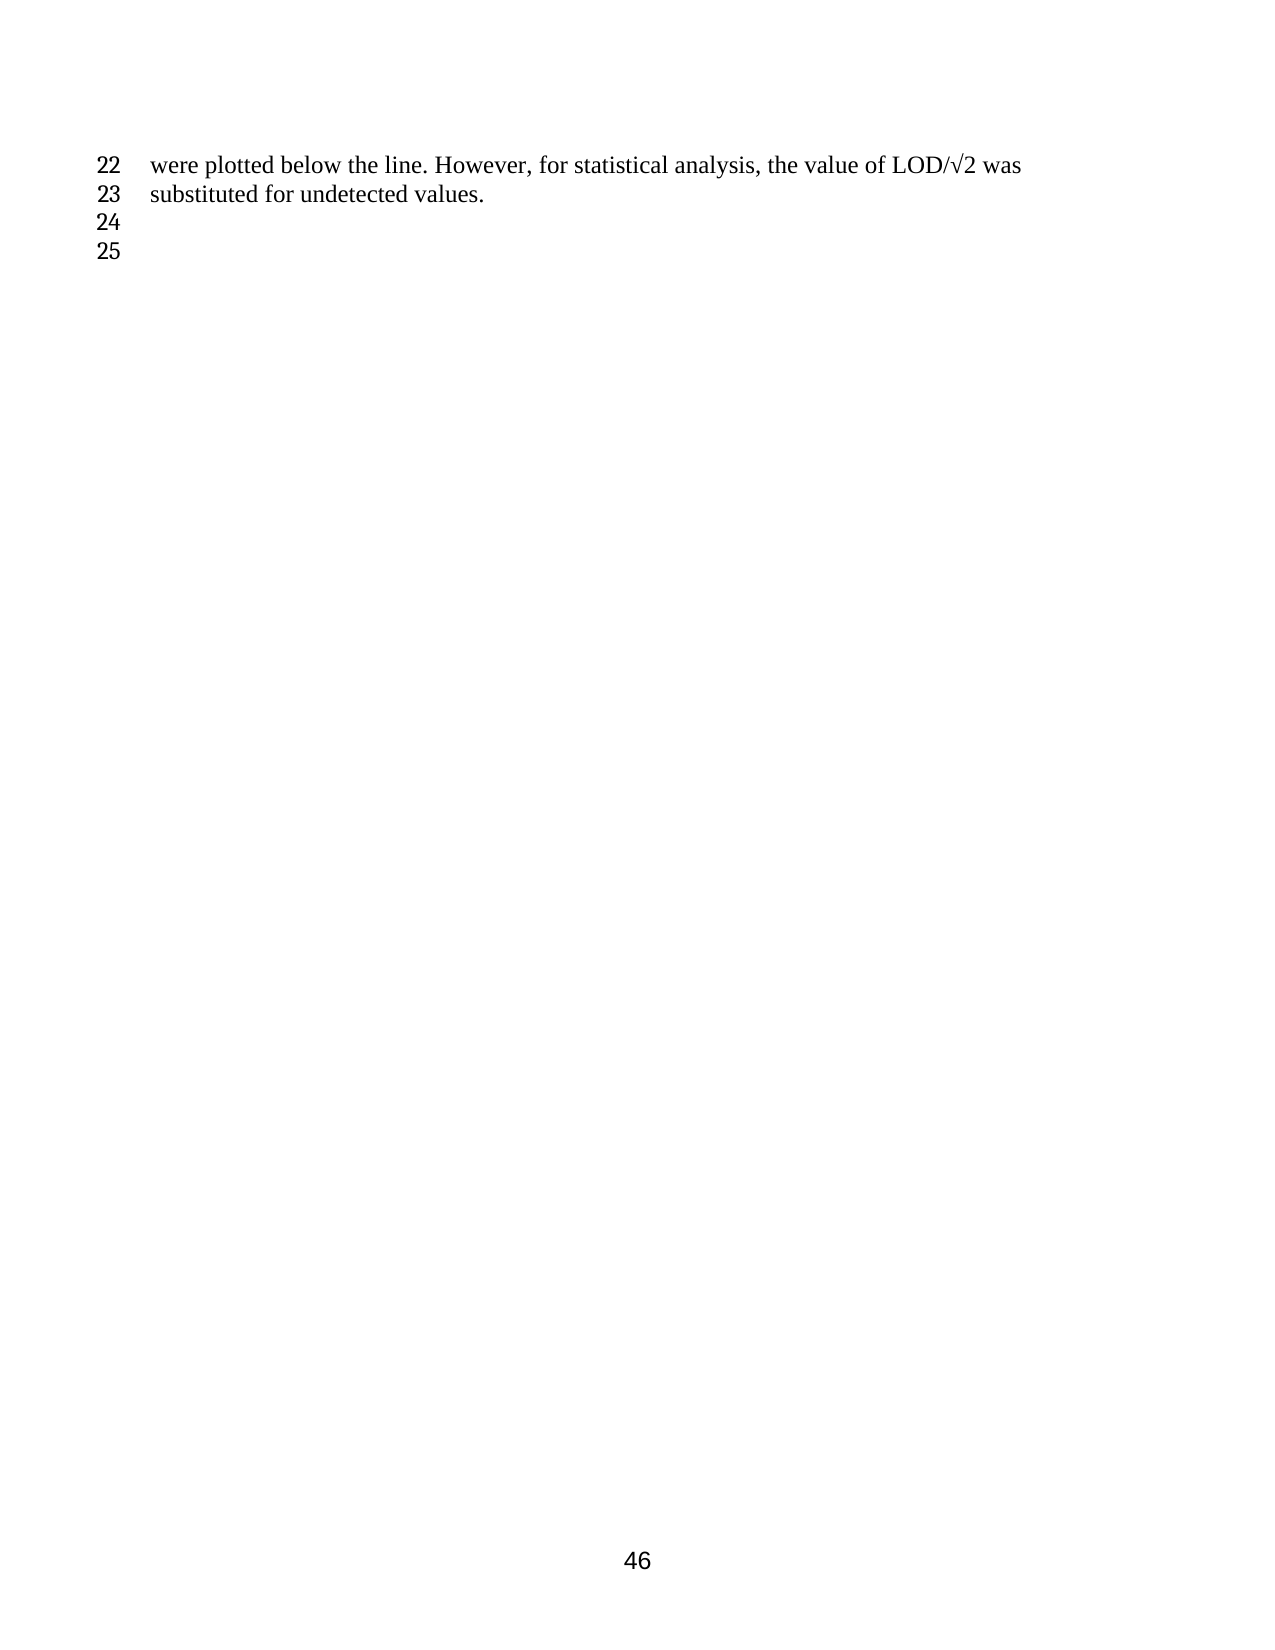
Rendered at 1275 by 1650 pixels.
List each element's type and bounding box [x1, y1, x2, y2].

text [150, 150, 1125, 207]
